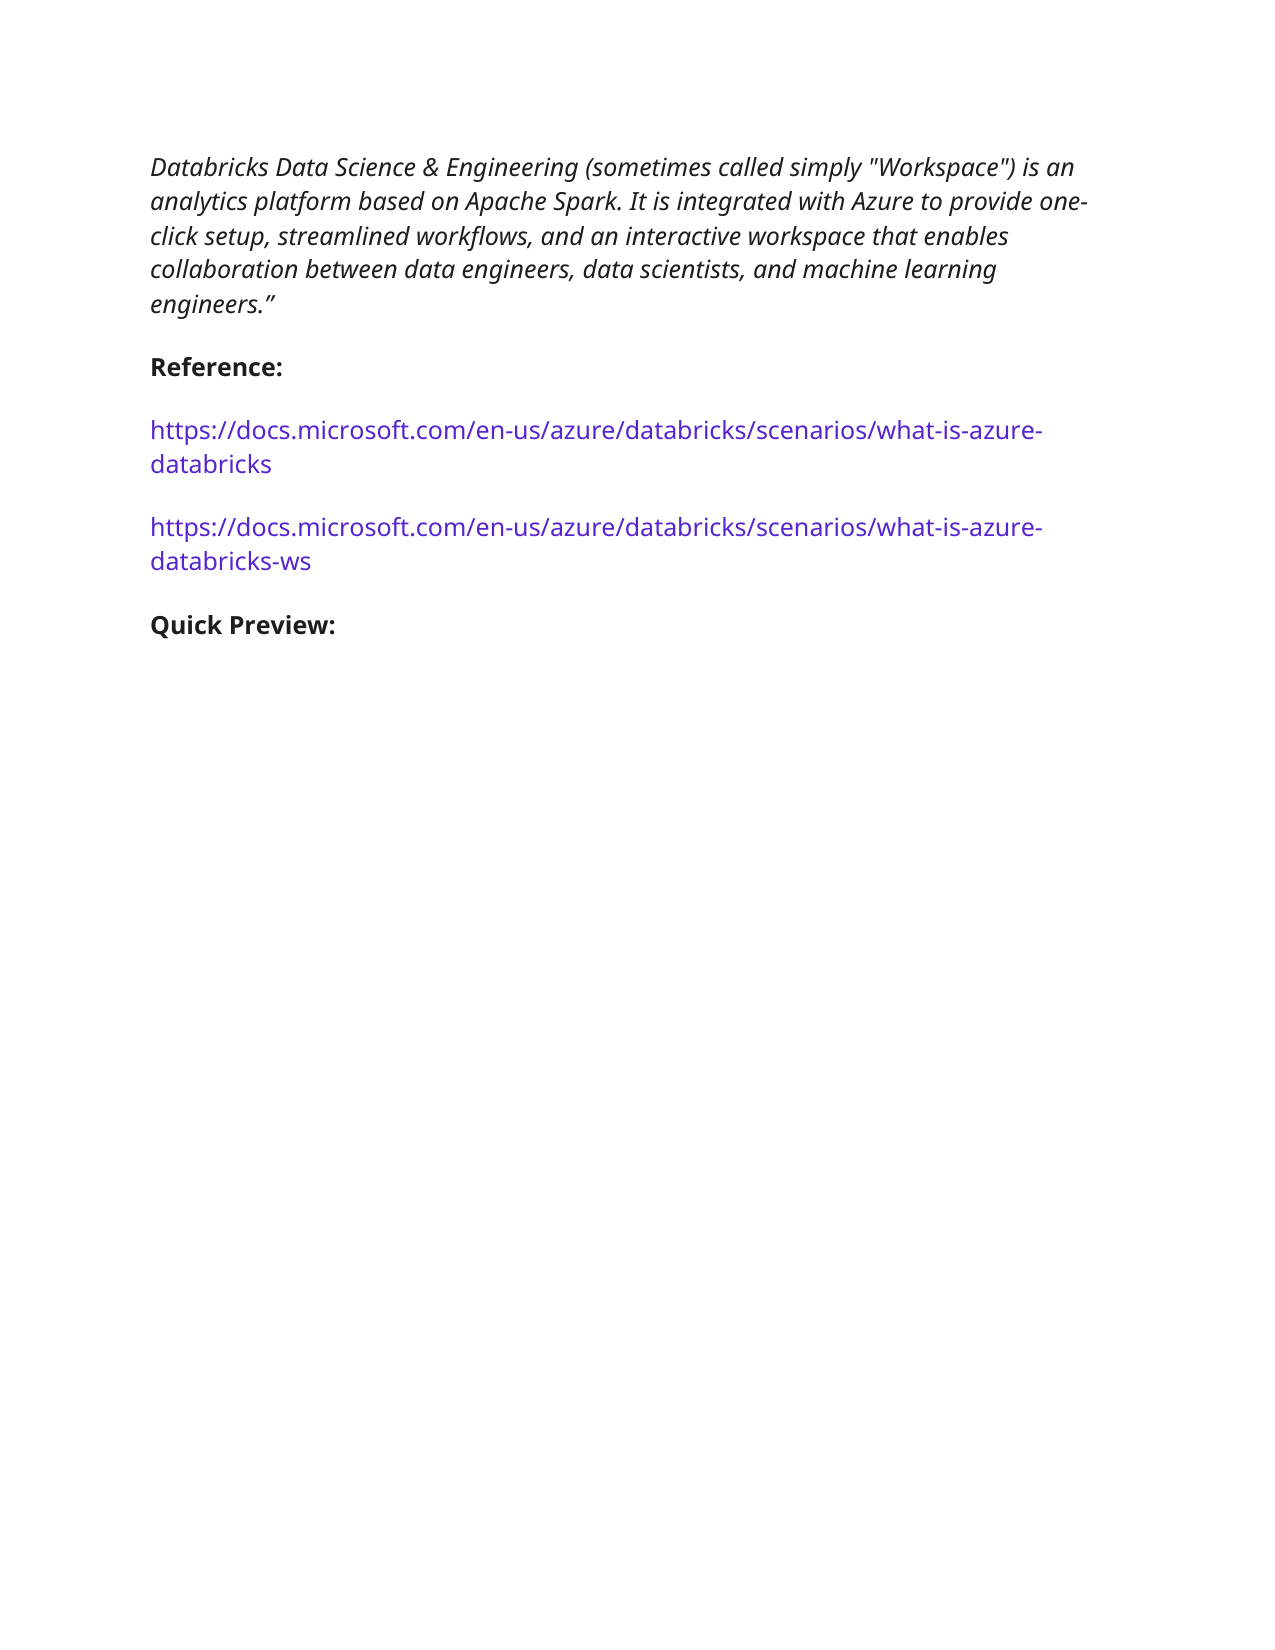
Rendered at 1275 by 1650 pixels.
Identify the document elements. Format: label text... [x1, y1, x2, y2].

text Quick Preview: [150, 607, 1125, 641]
text https://docs.microsoft.com/en-us/azure/databricks/scenarios/what-is-azure-databricks [150, 413, 1125, 481]
text Reference: [150, 349, 1125, 383]
text Databricks Data Science & Engineering (sometimes called simply "Workspace") is an analytics platform based on Apache Spark. It is integrated with Azure to provide one-click setup, streamlined workflows, and an interactive workspace that enables collaboration between data engineers, data scientists, and machine learning engineers.” [150, 150, 1125, 320]
text https://docs.microsoft.com/en-us/azure/databricks/scenarios/what-is-azure-databricks-ws [150, 510, 1125, 578]
